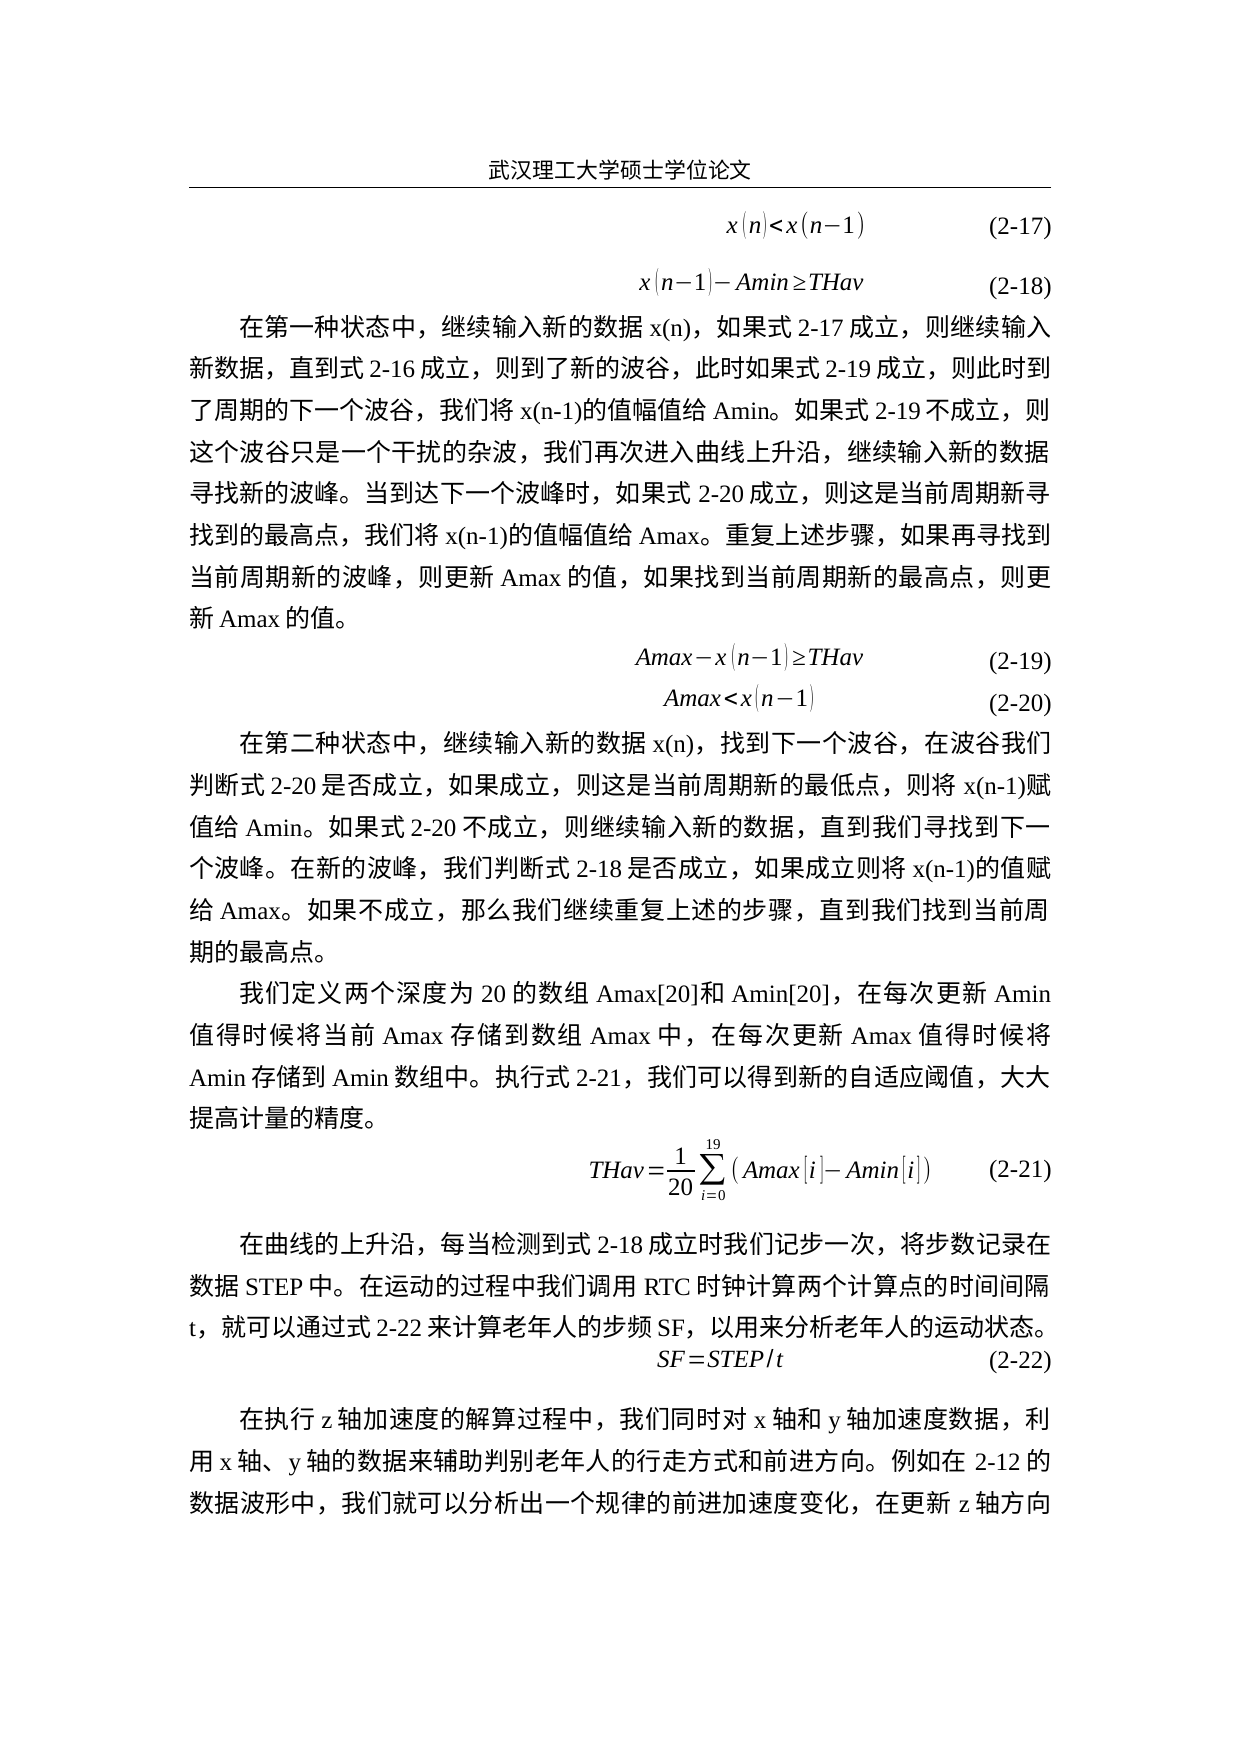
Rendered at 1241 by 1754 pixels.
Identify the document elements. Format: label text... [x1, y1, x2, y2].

text (2-18) [189, 261, 1051, 303]
text (2-22) [189, 1345, 1051, 1379]
text (2-19) [189, 636, 1051, 678]
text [189, 1395, 1051, 1520]
text (2-20) [189, 678, 1051, 719]
text (2-21) [189, 1136, 1051, 1203]
text (2-17) [189, 211, 1051, 244]
text 在曲线的上升沿，每当检测到式2-18成立时我们记步一次，将步数记录在数据STEP中。在运动的过程中我们调用RTC时钟计算两个计算点的时间间隔t，就可以通过式2-22来计算老年人的步频SF，以用来分析老年人的运动状态。 [189, 1220, 1051, 1345]
text 在第一种状态中，继续输入新的数据x(n)，如果式2-17成立，则继续输入新数据，直到式2-16成立，则到了新的波谷，此时如果式2-19成立，则此时到了周期的下一个波谷，我们将x(n-1)的值幅值给Amin。如果式2-19不成立，则这个波谷只是一个干扰的杂波，我们再次进入曲线上升沿，继续输入新的数据寻找新的波峰。当到达下一个波峰时，如果式2-20成立，则这是当前周期新寻找到的最高点，我们将x(n-1)的值幅值给Amax。重复上述步骤，如果再寻找到当前周期新的波峰，则更新Amax的值，如果找到当前周期新的最高点，则更新Amax的值。 [189, 303, 1051, 636]
text 我们定义两个深度为20的数组Amax[20]和Amin[20]，在每次更新Amin值得时候将当前Amax存储到数组Amax中，在每次更新Amax值得时候将Amin存储到Amin数组中。执行式2-21，我们可以得到新的自适应阈值，大大提高计量的精度。 [189, 969, 1051, 1136]
text 在第二种状态中，继续输入新的数据x(n)，找到下一个波谷，在波谷我们判断式2-20是否成立，如果成立，则这是当前周期新的最低点，则将x(n-1)赋值给Amin。如果式2-20不成立，则继续输入新的数据，直到我们寻找到下一个波峰。在新的波峰，我们判断式2-18是否成立，如果成立则将x(n-1)的值赋给Amax。如果不成立，那么我们继续重复上述的步骤，直到我们找到当前周期的最高点。 [189, 719, 1051, 969]
